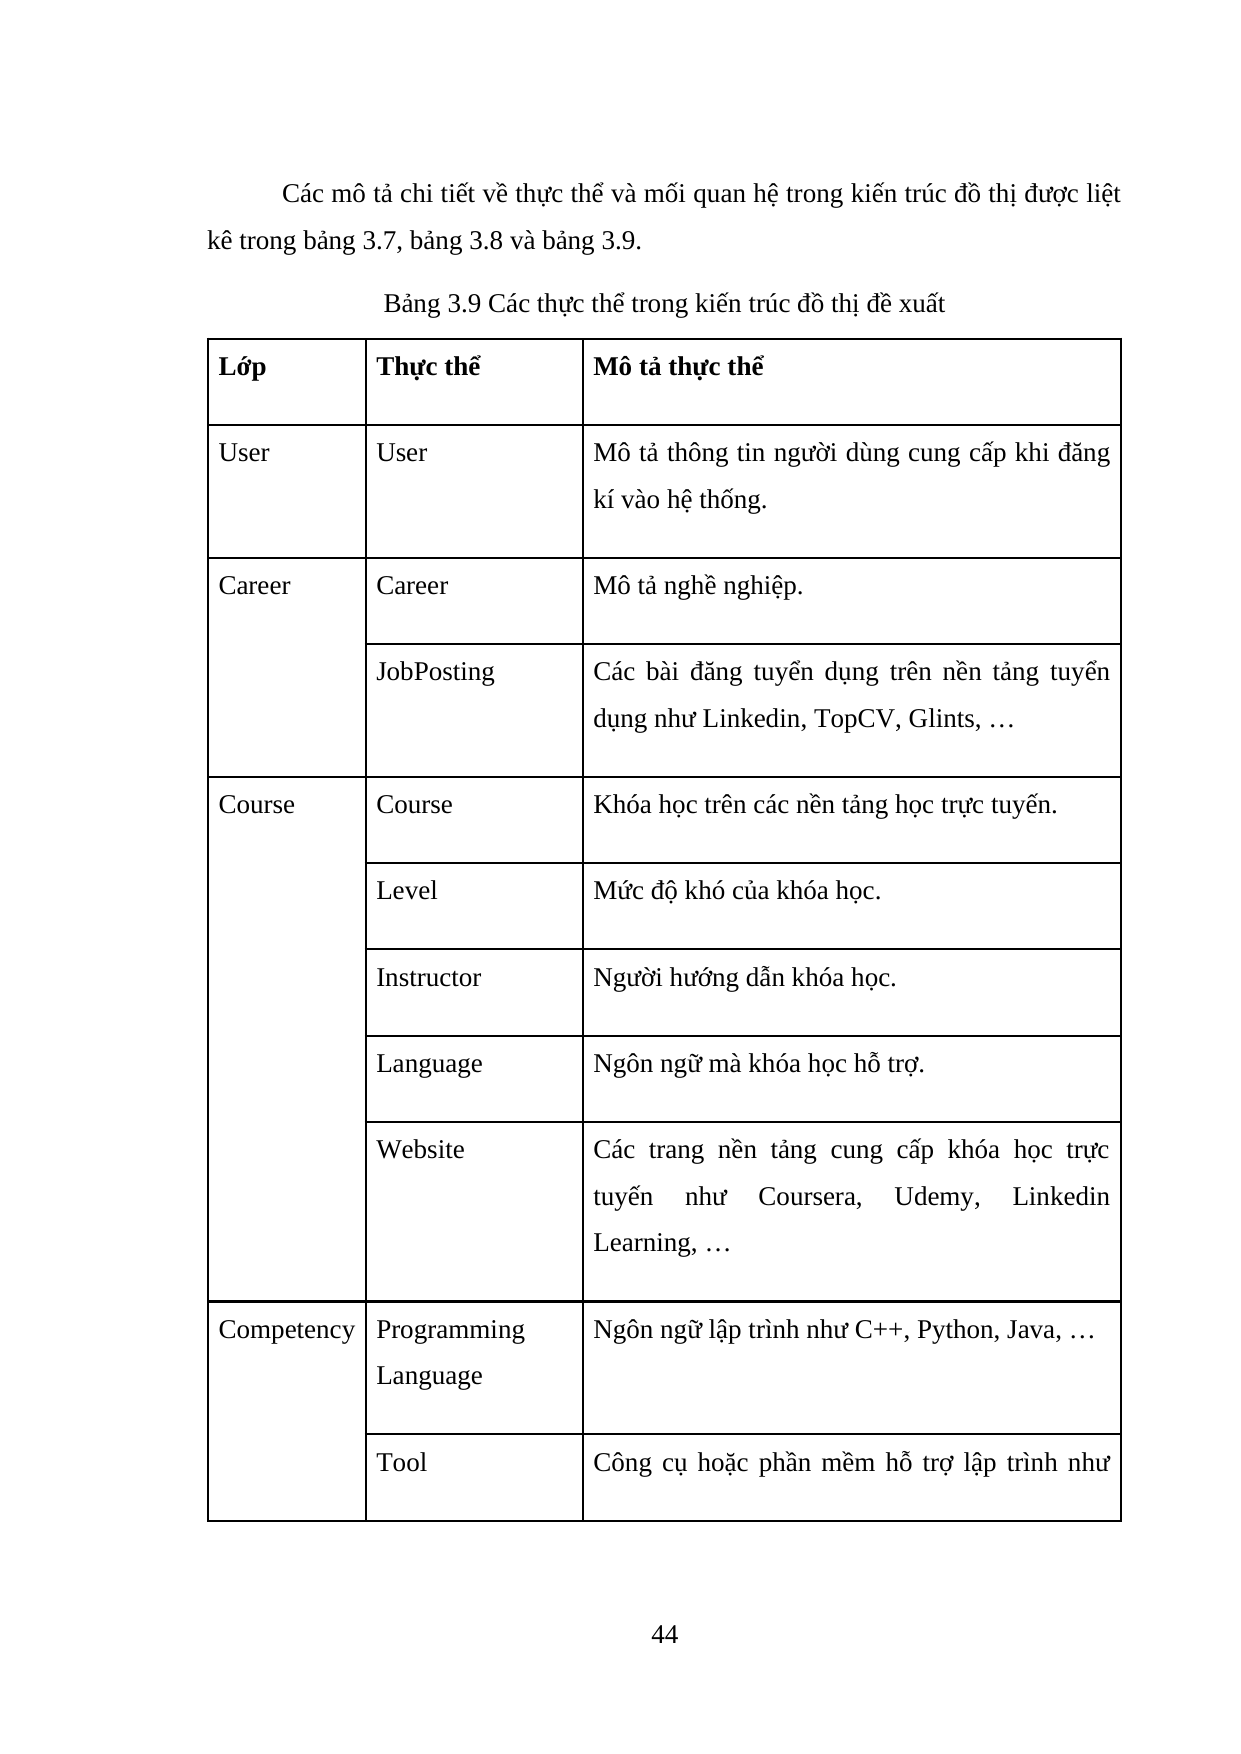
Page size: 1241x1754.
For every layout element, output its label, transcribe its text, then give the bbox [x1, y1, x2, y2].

table_cell Các bài đăng tuyển dụng trên nền tảng tuyển dụng như Linkedin, TopCV, Glints, … [584, 645, 1120, 776]
table_cell Tool [367, 1435, 582, 1519]
table_cell Course [209, 778, 365, 1300]
text Các mô tả chi tiết về thực thể và mối quan hệ trong kiến trúc đồ thị được liệt kê trong bảng 3.7, bảng 3.8 và bảng 3.9. [207, 177, 1122, 255]
table_cell JobPosting [367, 645, 582, 776]
table_cell Career [367, 559, 582, 643]
table_cell Người hướng dẫn khóa học. [584, 950, 1120, 1034]
table_cell Mô tả thông tin người dùng cung cấp khi đăng kí vào hệ thống. [584, 426, 1120, 557]
table_header Mô tả thực thể [584, 340, 1120, 424]
table_cell Career [209, 559, 365, 776]
table_cell Instructor [367, 950, 582, 1034]
table_header Lớp [209, 340, 365, 424]
table_cell Ngôn ngữ mà khóa học hỗ trợ. [584, 1037, 1120, 1121]
table_header Thực thể [367, 340, 582, 424]
table_cell Các trang nền tảng cung cấp khóa học trực tuyến như Coursera, Udemy, Linkedin Learning, … [584, 1123, 1120, 1300]
table_cell Programming Language [367, 1303, 582, 1433]
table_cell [584, 1435, 1120, 1519]
table_cell Website [367, 1123, 582, 1300]
table_cell User [367, 426, 582, 557]
table_cell Level [367, 864, 582, 948]
table_cell Mô tả nghề nghiệp. [584, 559, 1120, 643]
table_cell Course [367, 778, 582, 862]
table_cell Mức độ khó của khóa học. [584, 864, 1120, 948]
table_cell Language [367, 1037, 582, 1121]
table_cell User [209, 426, 365, 557]
table_cell Khóa học trên các nền tảng học trực tuyến. [584, 778, 1120, 862]
table_cell Ngôn ngữ lập trình như C++, Python, Java, … [584, 1303, 1120, 1433]
table_cell Competency [209, 1303, 365, 1519]
